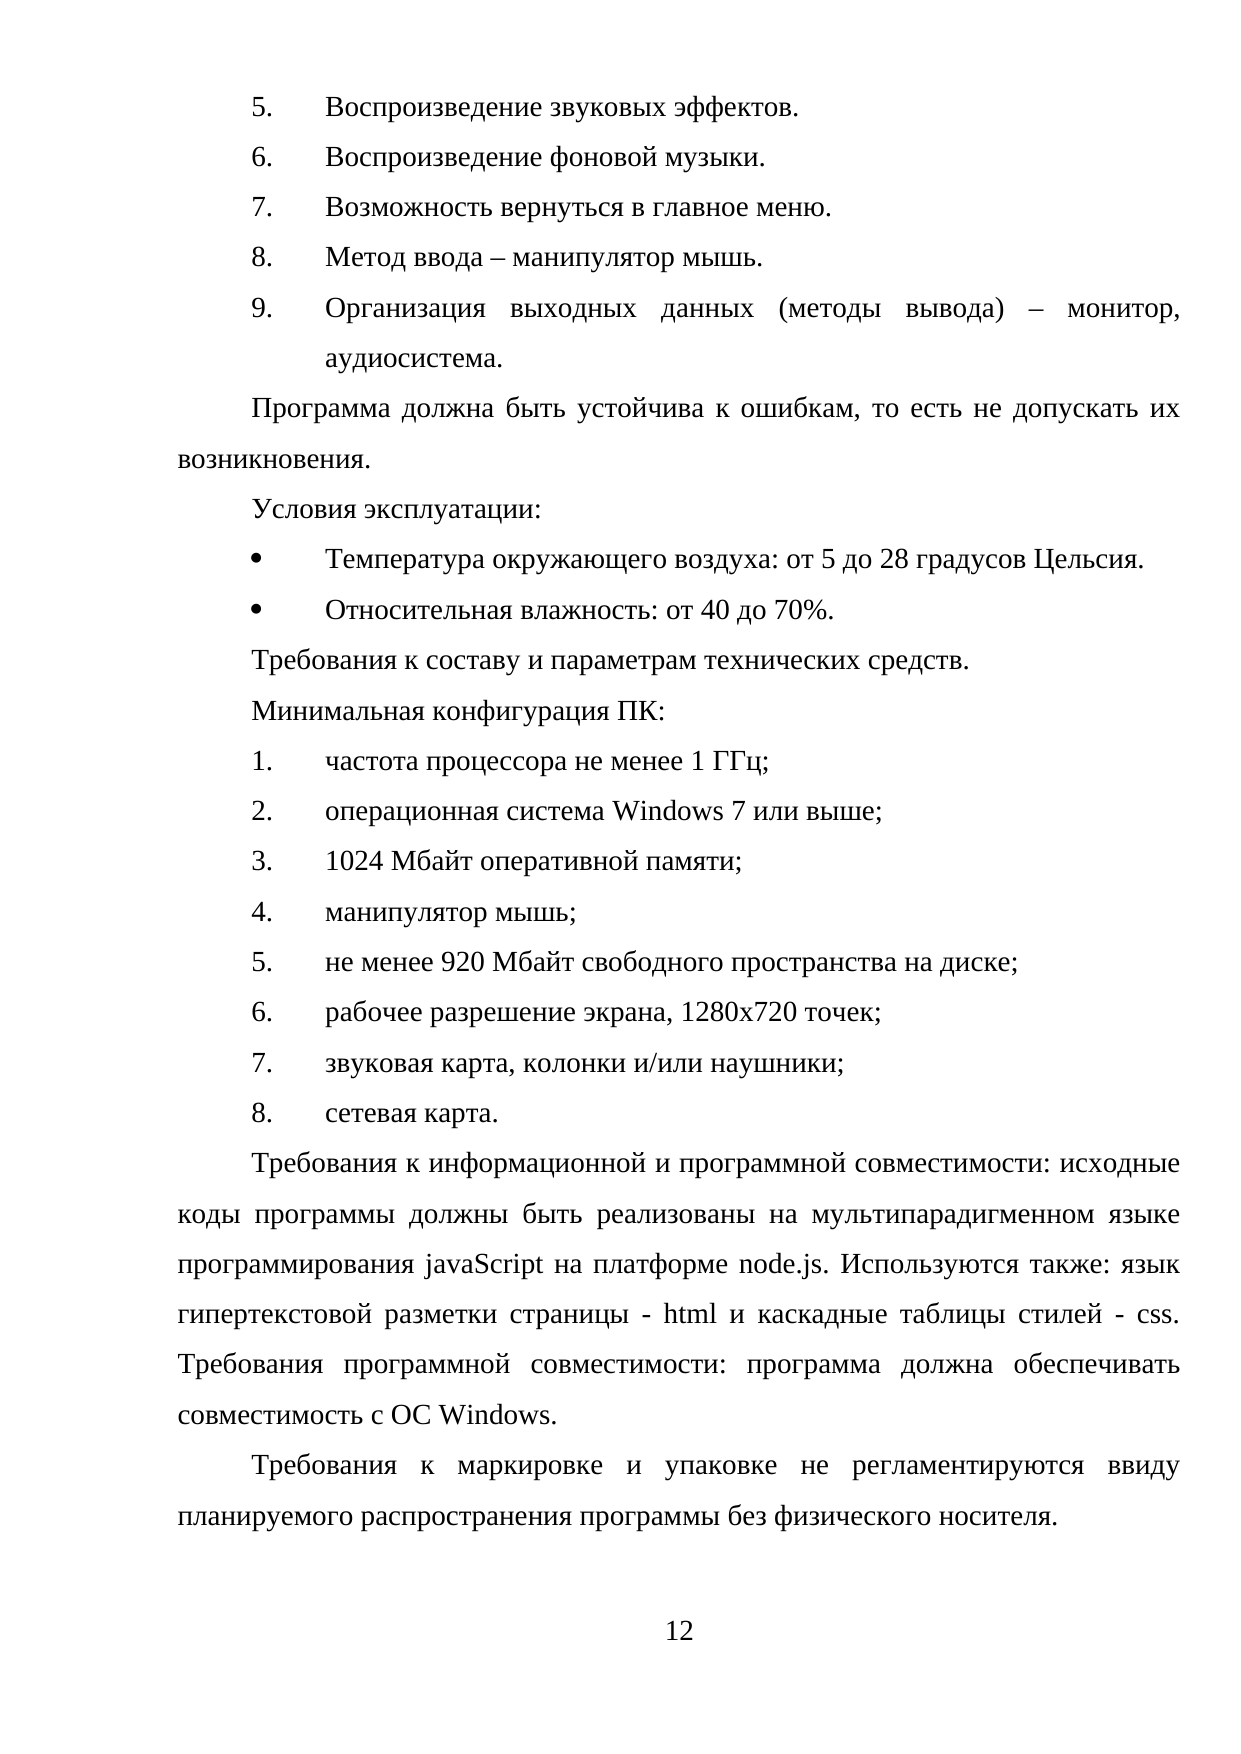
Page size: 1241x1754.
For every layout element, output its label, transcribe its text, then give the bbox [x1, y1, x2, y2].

list частота процессора не менее 1 ГГц; [251, 743, 1181, 776]
text Относительная влажность: от 40 до 70%. [177, 592, 1181, 626]
text манипулятор мышь; [251, 894, 1181, 927]
text операционная система Windows 7 или выше; [251, 793, 1181, 827]
text Минимальная конфигурация ПК: [177, 693, 1181, 726]
text Температура окружающего воздуха: от 5 до 28 градусов Цельсия. [177, 541, 1181, 575]
text рабочее разрешение экрана, 1280x720 точек; [251, 994, 1181, 1028]
text Метод ввода – манипулятор мышь. [251, 239, 1181, 273]
text Возможность вернуться в главное меню. [251, 189, 1181, 223]
text Условия эксплуатации: [177, 491, 1181, 525]
text не менее 920 Мбайт свободного пространства на диске; [251, 944, 1181, 978]
text Воспроизведение фоновой музыки. [251, 139, 1181, 172]
text 1024 Мбайт оперативной памяти; [251, 843, 1181, 877]
text Воспроизведение звуковых эффектов. [251, 89, 1181, 122]
text Программа должна быть устойчива к ошибкам, то есть не допускать их возникновения. [177, 391, 1181, 474]
text сетевая карта. [251, 1095, 1181, 1129]
text Требования к составу и параметрам технических средств. [177, 642, 1181, 676]
text Требования к информационной и программной совместимости: исходные коды программы должны быть реализованы на мультипарадигменном языке программирования javaScript на платформе node.js. Используются также: язык гипертекстовой разметки страницы - html и каскадные таблицы стилей - css. Требования программной совместимости: программа должна обеспечивать совместимость с ОС Windows. [177, 1145, 1181, 1431]
text Организация выходных данных (методы вывода) – монитор, аудиосистема. [251, 290, 1181, 374]
text звуковая карта, колонки и/или наушники; [251, 1045, 1181, 1078]
text Требования к маркировке и упаковке не регламентируются ввиду планируемого распространения программы без физического носителя. [177, 1447, 1181, 1531]
